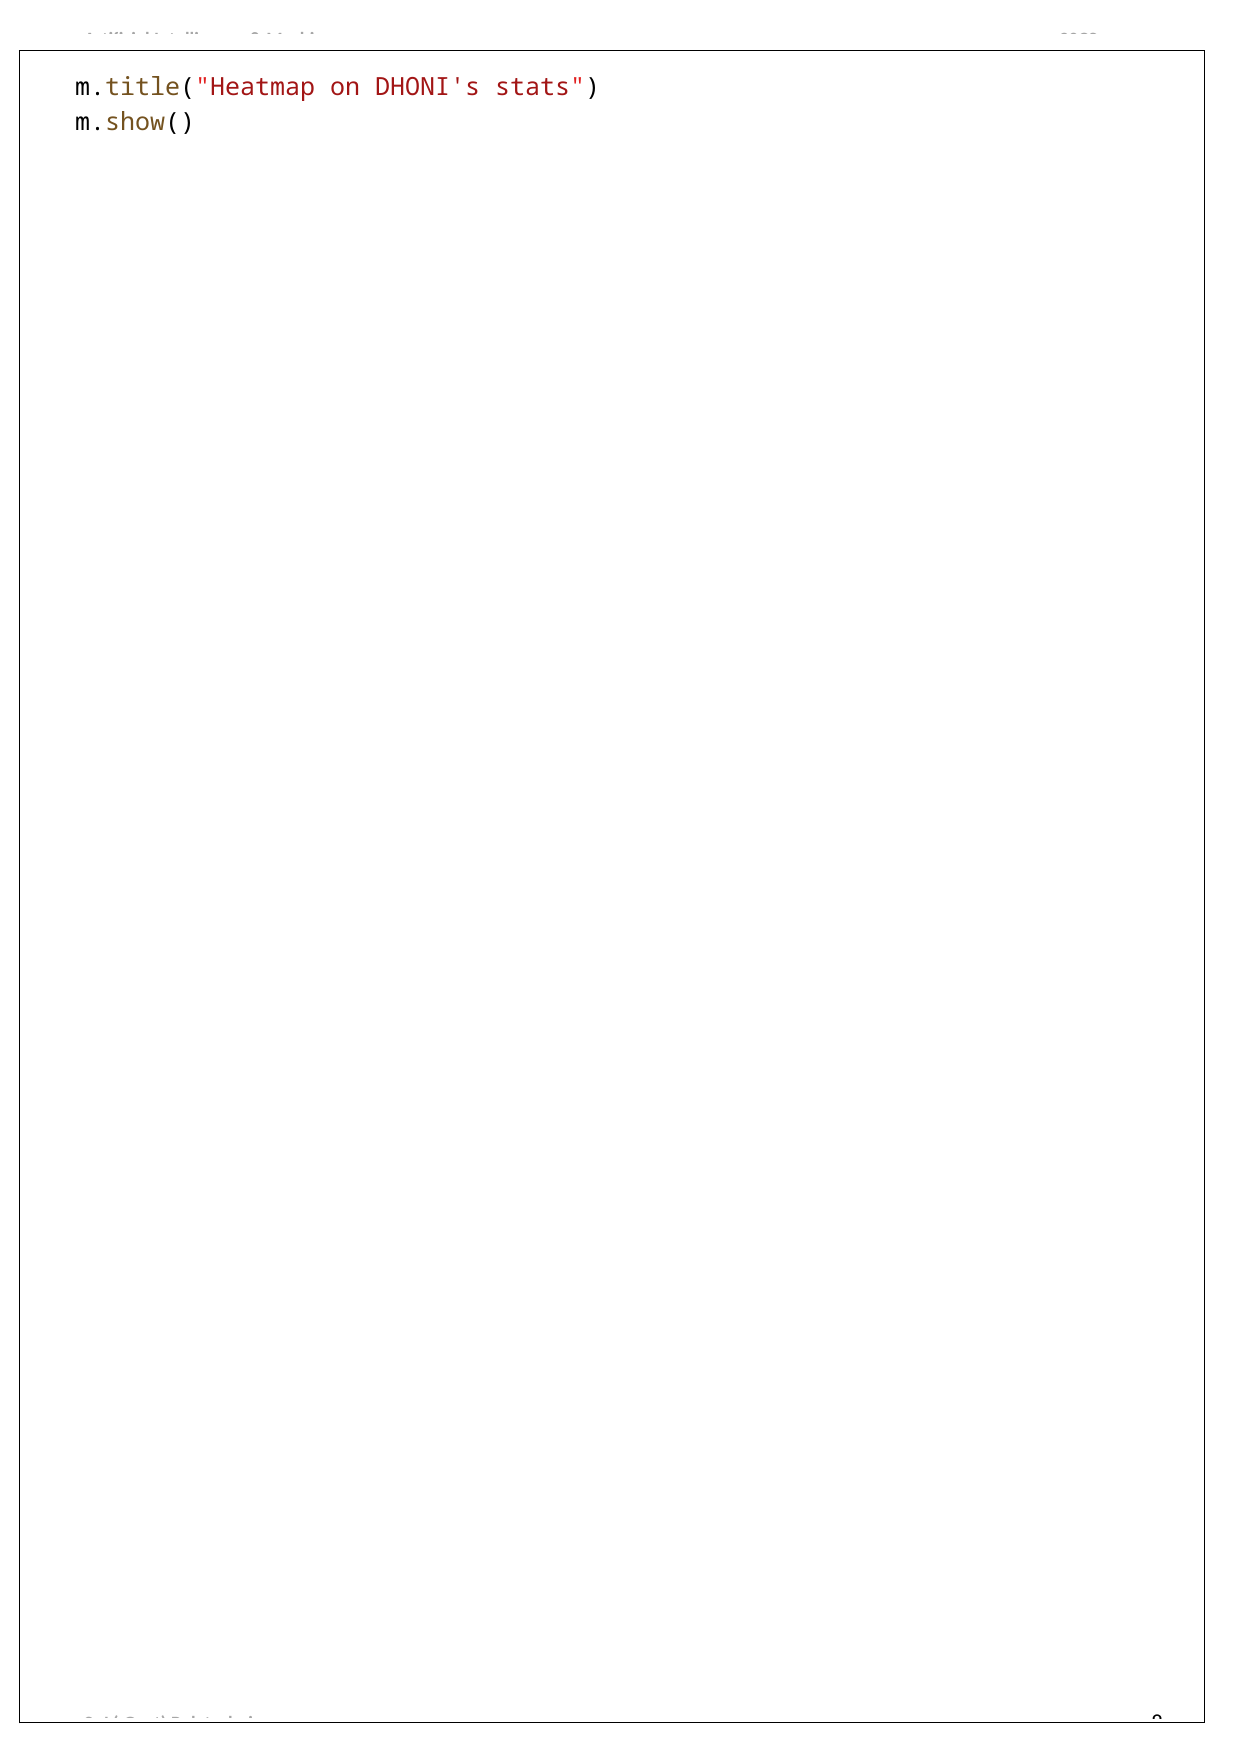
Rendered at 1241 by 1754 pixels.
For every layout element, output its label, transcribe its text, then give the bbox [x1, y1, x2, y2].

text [75, 69, 819, 103]
text m.show() [75, 104, 1204, 138]
